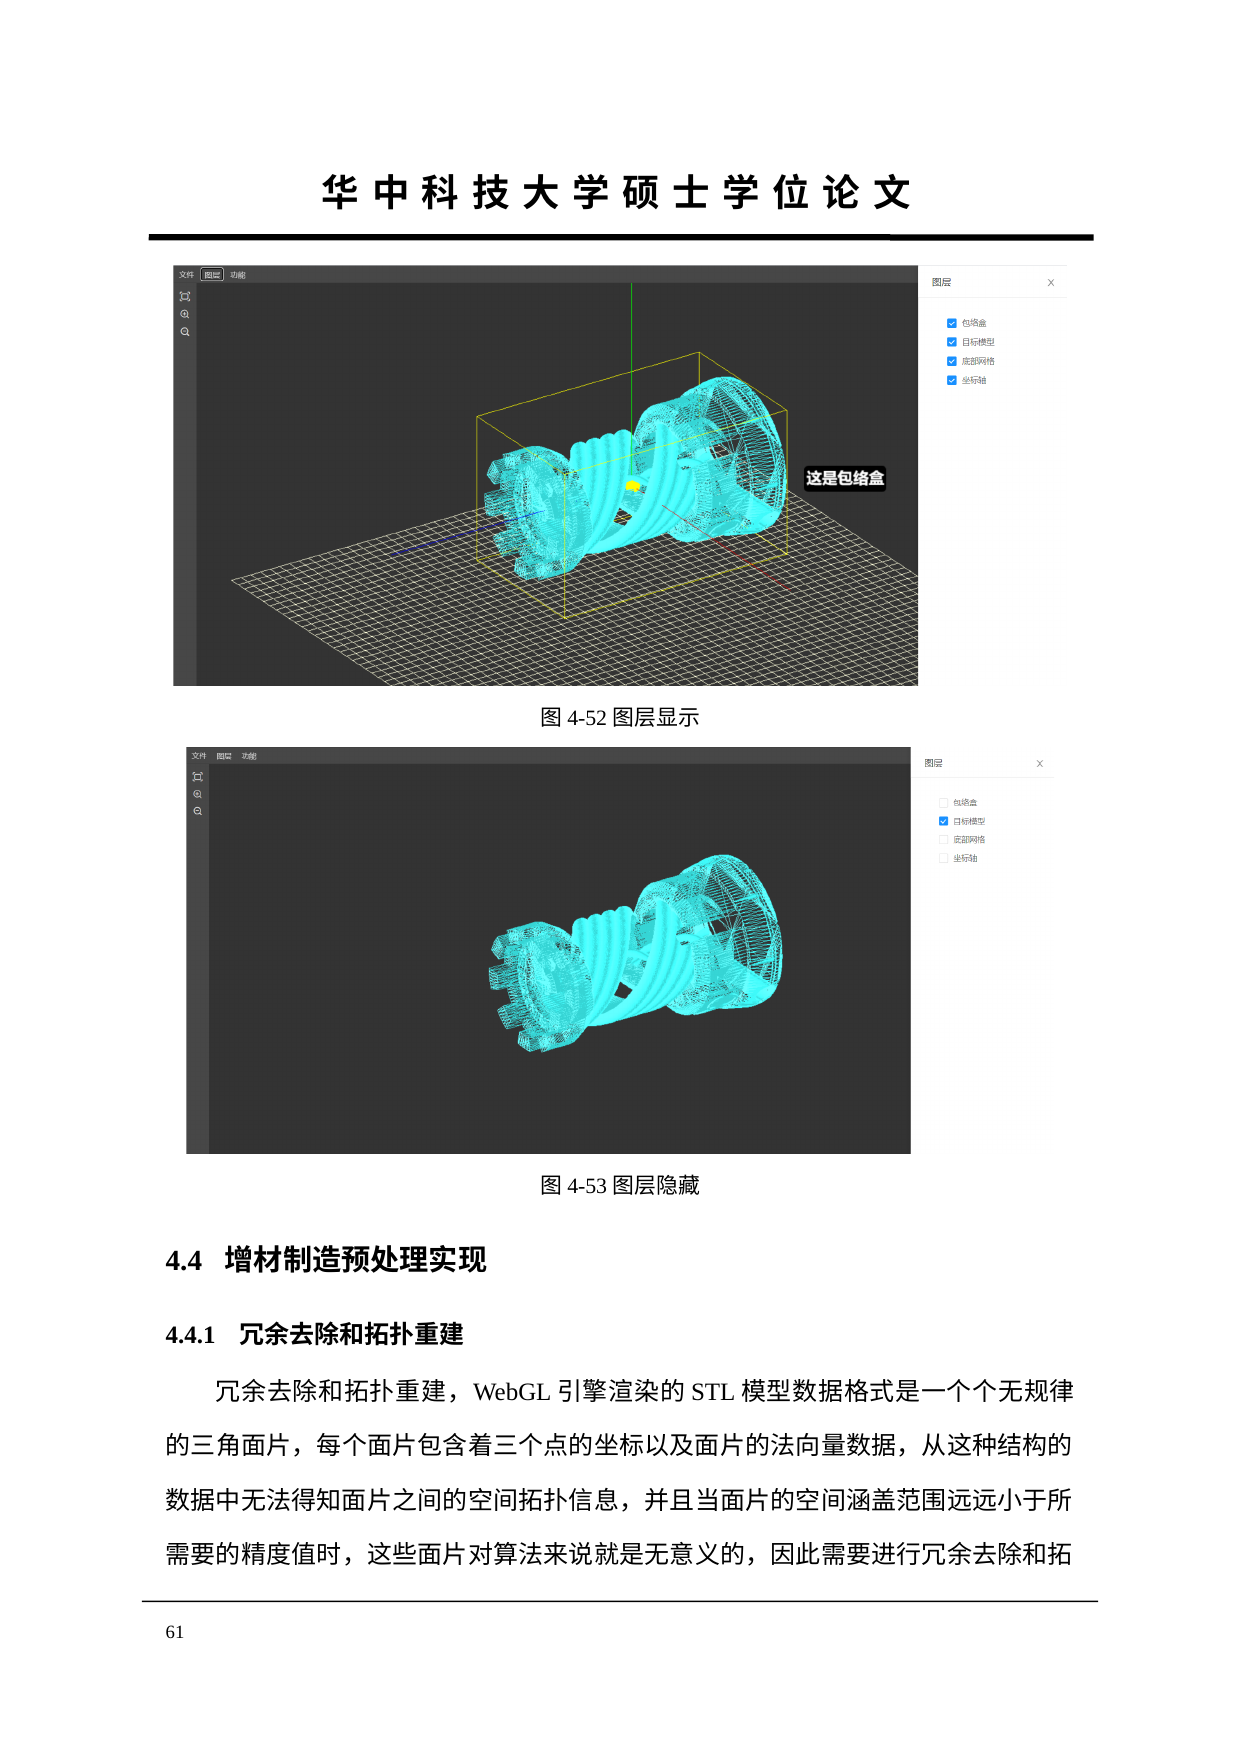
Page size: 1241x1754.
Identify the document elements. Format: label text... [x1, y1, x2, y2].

picture [173, 265, 1067, 686]
subtitle 增材制造预处理实现 [165, 1236, 1075, 1278]
picture [186, 747, 1055, 1154]
subtitle 冗余去除和拓扑重建 [165, 1314, 1075, 1351]
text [165, 1371, 1075, 1571]
